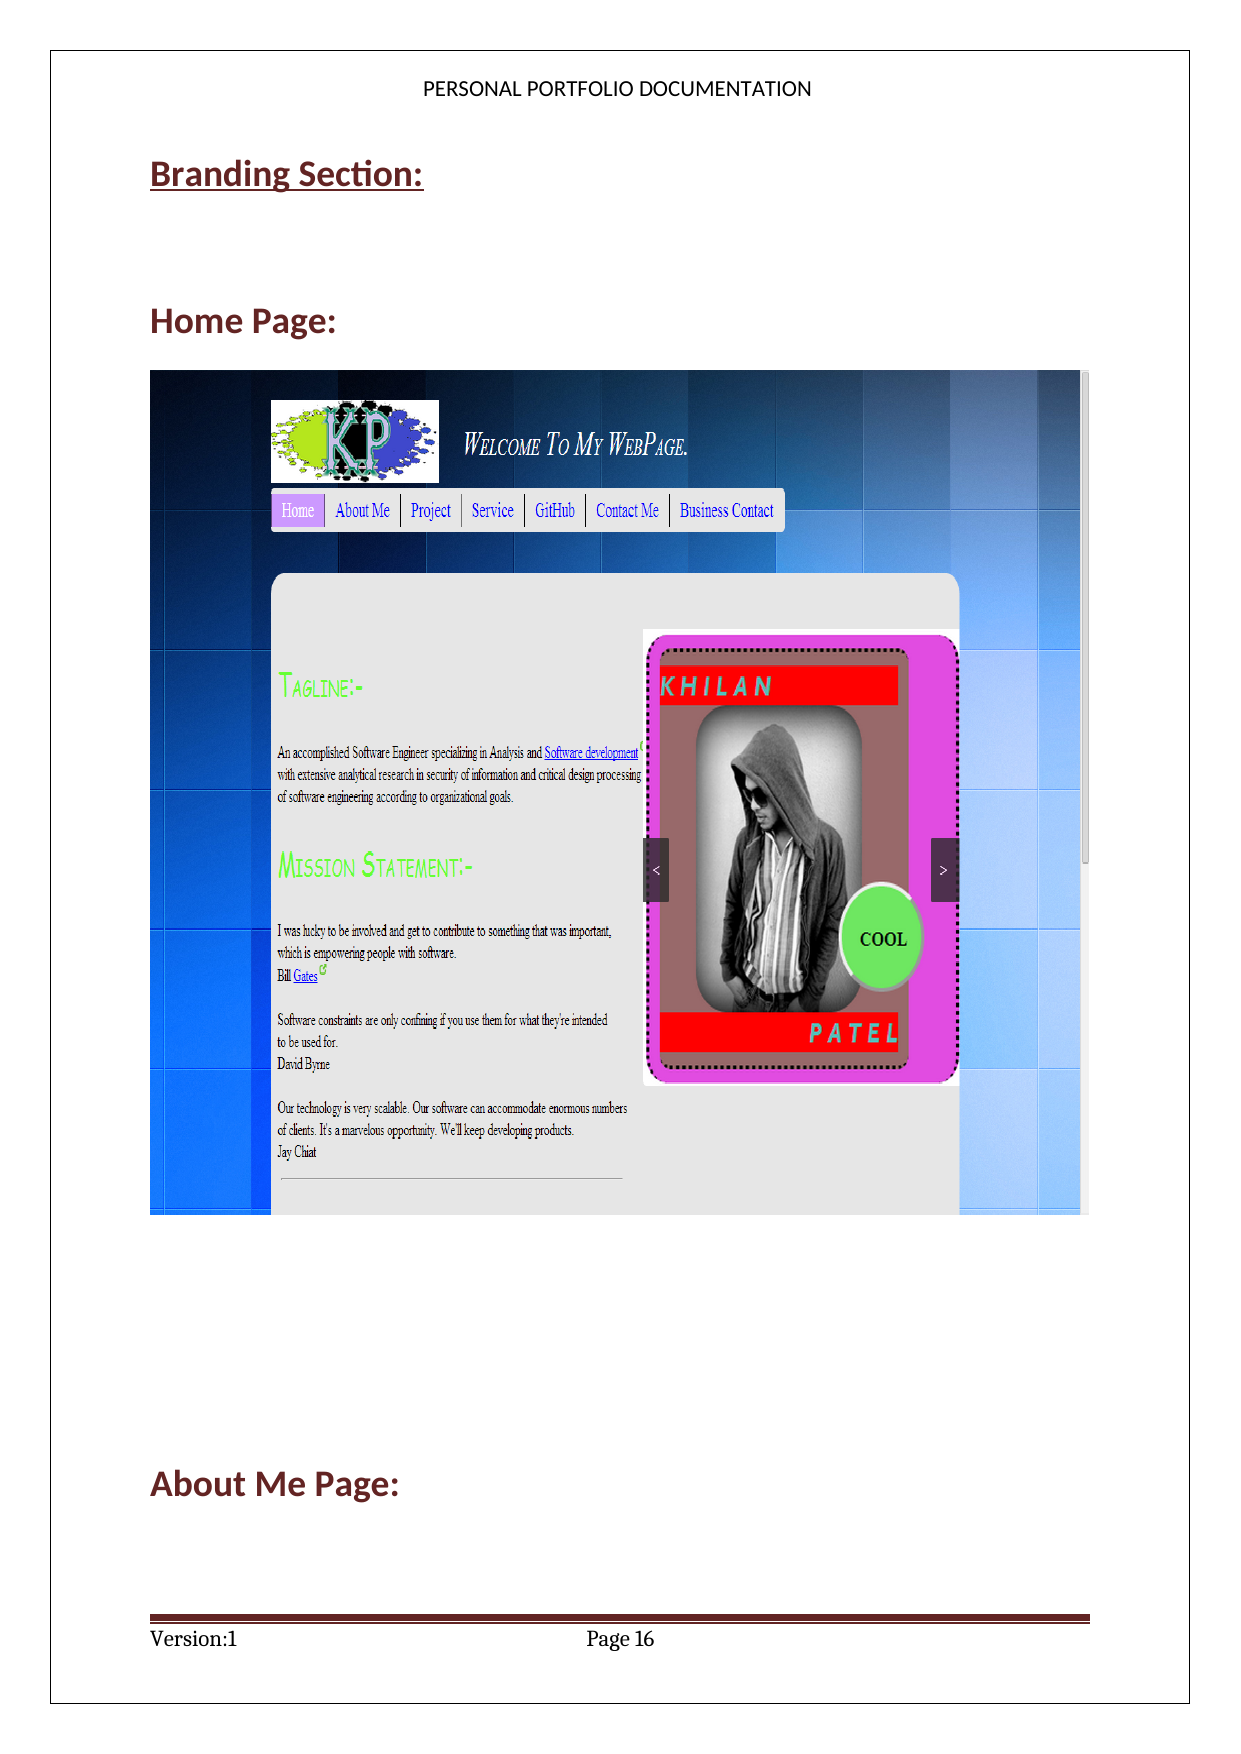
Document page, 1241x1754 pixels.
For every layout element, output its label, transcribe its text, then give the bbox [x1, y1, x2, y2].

picture [150, 370, 1089, 1215]
text Branding Section: [150, 150, 1090, 196]
text About Me Page: [150, 1460, 1090, 1506]
text Home Page: [150, 297, 1090, 343]
